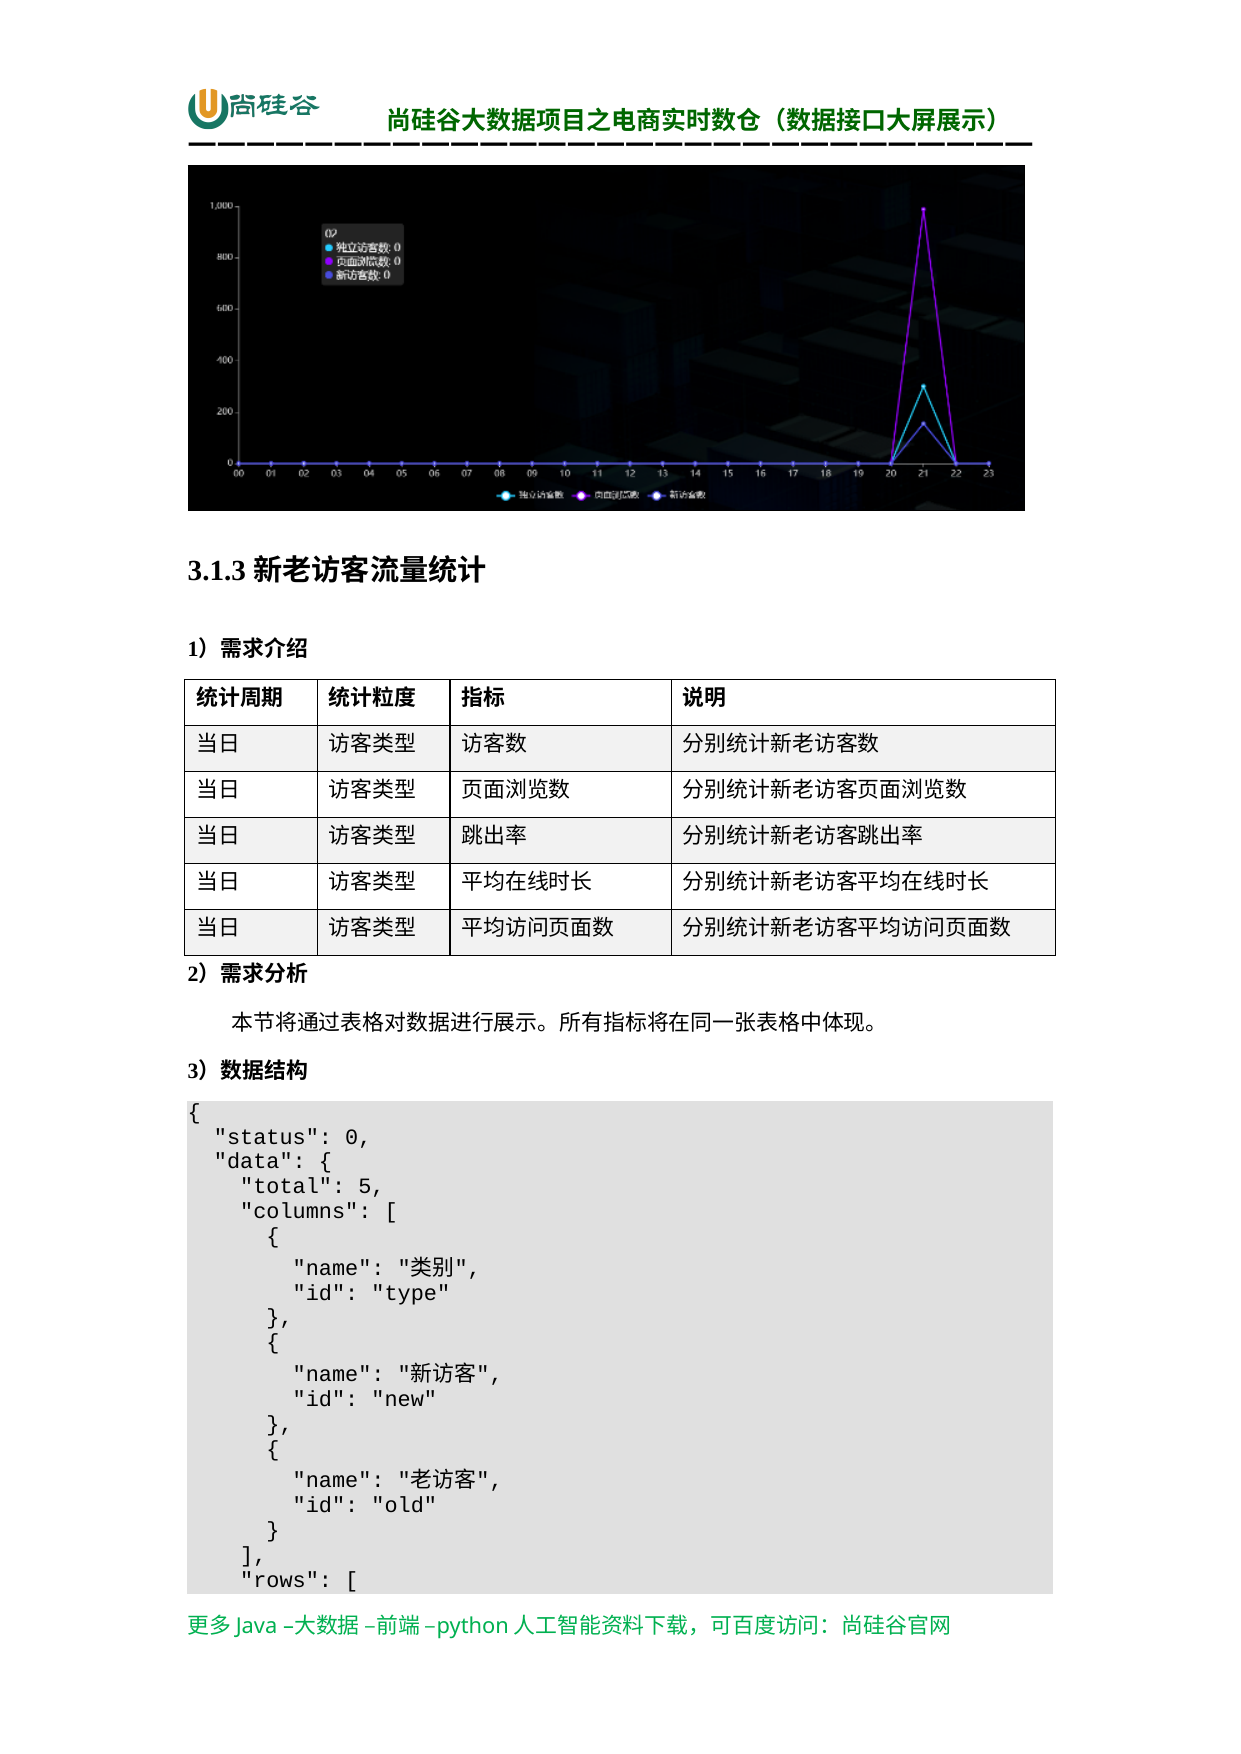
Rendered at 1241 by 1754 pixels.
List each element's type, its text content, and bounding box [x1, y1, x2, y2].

text "columns": [ [187, 1200, 1053, 1225]
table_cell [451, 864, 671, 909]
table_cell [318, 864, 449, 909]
text }, [187, 1307, 1053, 1331]
text "data": { [187, 1151, 1053, 1175]
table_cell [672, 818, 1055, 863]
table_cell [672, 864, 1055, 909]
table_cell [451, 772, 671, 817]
subtitle 3.1.3 新老访客流量统计 [187, 535, 1053, 600]
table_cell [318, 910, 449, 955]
picture [189, 166, 1024, 510]
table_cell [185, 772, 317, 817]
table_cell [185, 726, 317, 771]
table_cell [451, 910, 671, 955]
text 1）需求介绍 [187, 630, 1053, 663]
text "id": "old" [187, 1494, 1053, 1519]
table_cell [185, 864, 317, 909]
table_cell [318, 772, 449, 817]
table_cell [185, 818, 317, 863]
text "rows": [ [187, 1569, 1053, 1594]
text "name": "类别", [187, 1250, 1053, 1282]
text ], [187, 1544, 1053, 1569]
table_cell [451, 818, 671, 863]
text "id": "new" [187, 1388, 1053, 1413]
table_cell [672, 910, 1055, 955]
text { [187, 1101, 1053, 1126]
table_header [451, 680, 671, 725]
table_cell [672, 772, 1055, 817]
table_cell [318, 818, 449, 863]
text { [187, 1225, 1053, 1250]
text 本节将通过表格对数据进行展示。所有指标将在同一张表格中体现。 [187, 1004, 1053, 1037]
text "status": 0, [187, 1126, 1053, 1151]
text 3）数据结构 [187, 1053, 1053, 1085]
text { [187, 1331, 1053, 1356]
text } [187, 1519, 1053, 1544]
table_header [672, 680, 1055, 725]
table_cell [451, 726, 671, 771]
text }, [187, 1413, 1053, 1438]
text "id": "type" [187, 1282, 1053, 1307]
picture [187, 88, 321, 130]
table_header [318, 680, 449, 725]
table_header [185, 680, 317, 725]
text 2）需求分析 [187, 956, 1053, 988]
text "total": 5, [187, 1175, 1053, 1200]
text "name": "老访客", [187, 1462, 1053, 1494]
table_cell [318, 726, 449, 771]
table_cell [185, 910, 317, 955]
text "name": "新访客", [187, 1356, 1053, 1388]
text { [187, 1438, 1053, 1462]
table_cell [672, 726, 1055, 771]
